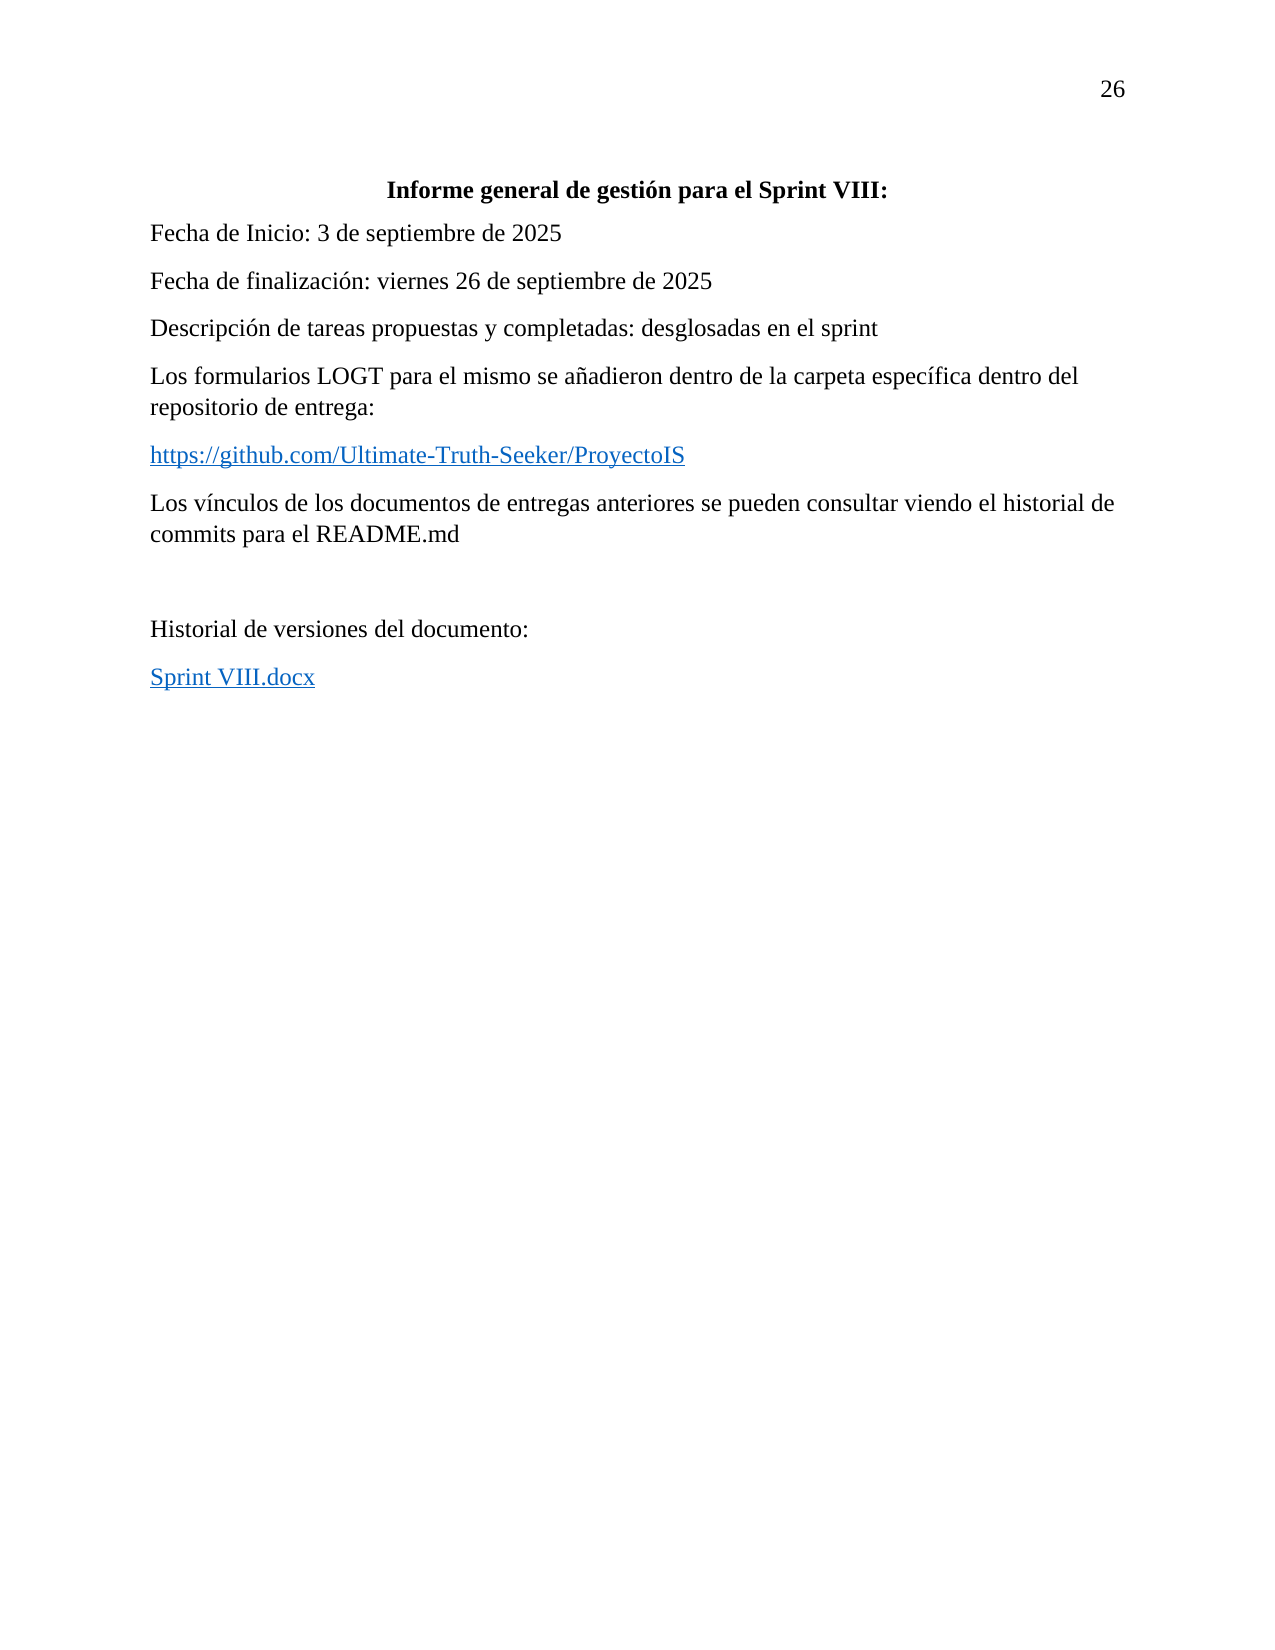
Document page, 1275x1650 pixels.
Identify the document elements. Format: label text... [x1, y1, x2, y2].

text Los vínculos de los documentos de entregas anteriores se pueden consultar viendo el historial de commits para el README.md [150, 488, 1125, 547]
text Historial de versiones del documento: [150, 614, 1125, 643]
text Sprint VIII.docx [150, 662, 1125, 691]
text https://github.com/Ultimate-Truth-Seeker/ProyectoIS [150, 440, 1125, 469]
subtitle Informe general de gestión para el Sprint VIII: [150, 175, 1125, 204]
text Descripción de tareas propuestas y completadas: desglosadas en el sprint [150, 313, 1125, 342]
text Los formularios LOGT para el mismo se añadieron dentro de la carpeta específica dentro del repositorio de entrega: [150, 361, 1125, 421]
text Fecha de finalización: viernes 26 de septiembre de 2025 [150, 266, 1125, 294]
text Fecha de Inicio: 3 de septiembre de 2025 [150, 218, 1125, 247]
